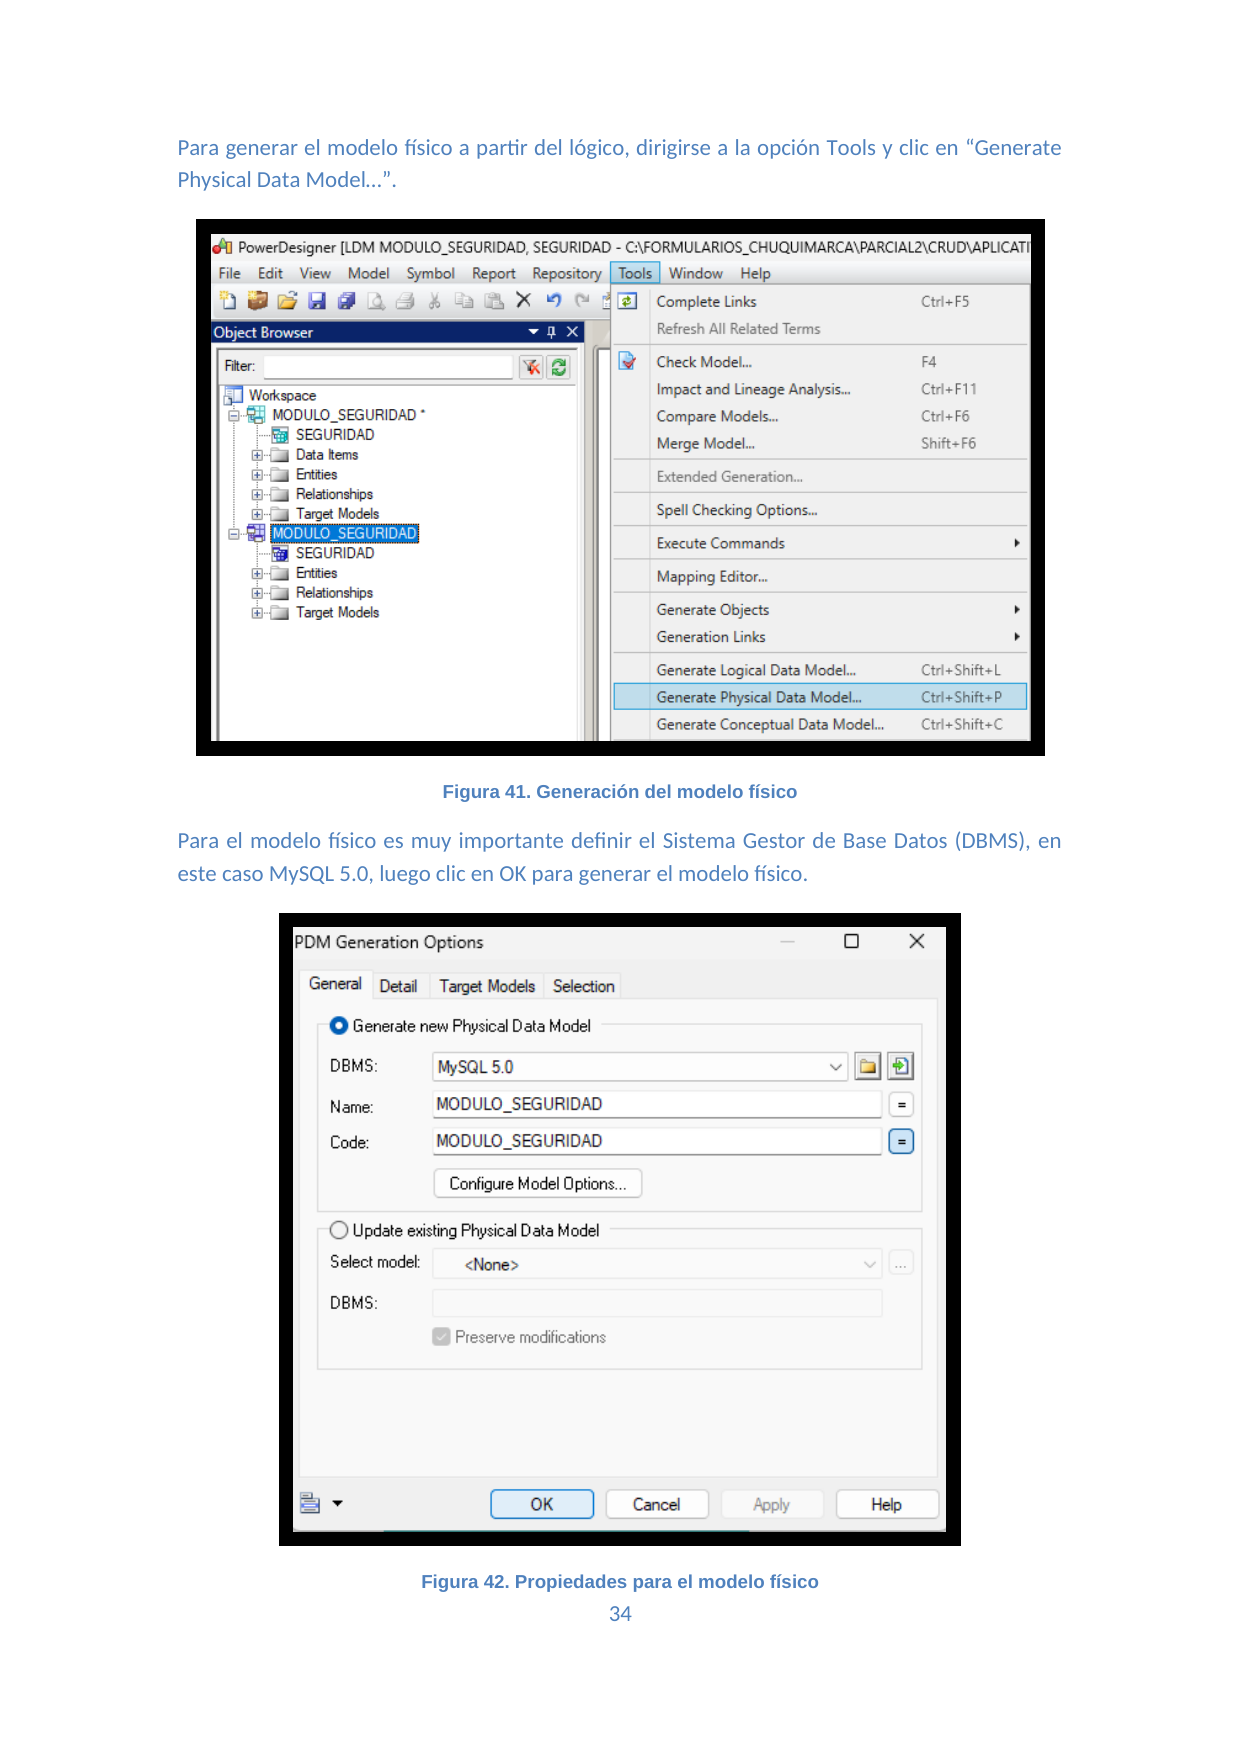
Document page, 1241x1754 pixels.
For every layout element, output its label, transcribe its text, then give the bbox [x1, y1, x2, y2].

picture [211, 234, 1031, 741]
picture [293, 927, 946, 1532]
text Para el modelo físico es muy importante definir el Sistema Gestor de Base Datos (DBMS), en este caso MySQL 5.0, luego clic en OK para generar el modelo físico. [177, 826, 1063, 887]
text Para generar el modelo físico a partir del lógico, dirigirse a la opción Tools y clic en “Generate Physical Data Model…”. [177, 133, 1063, 193]
